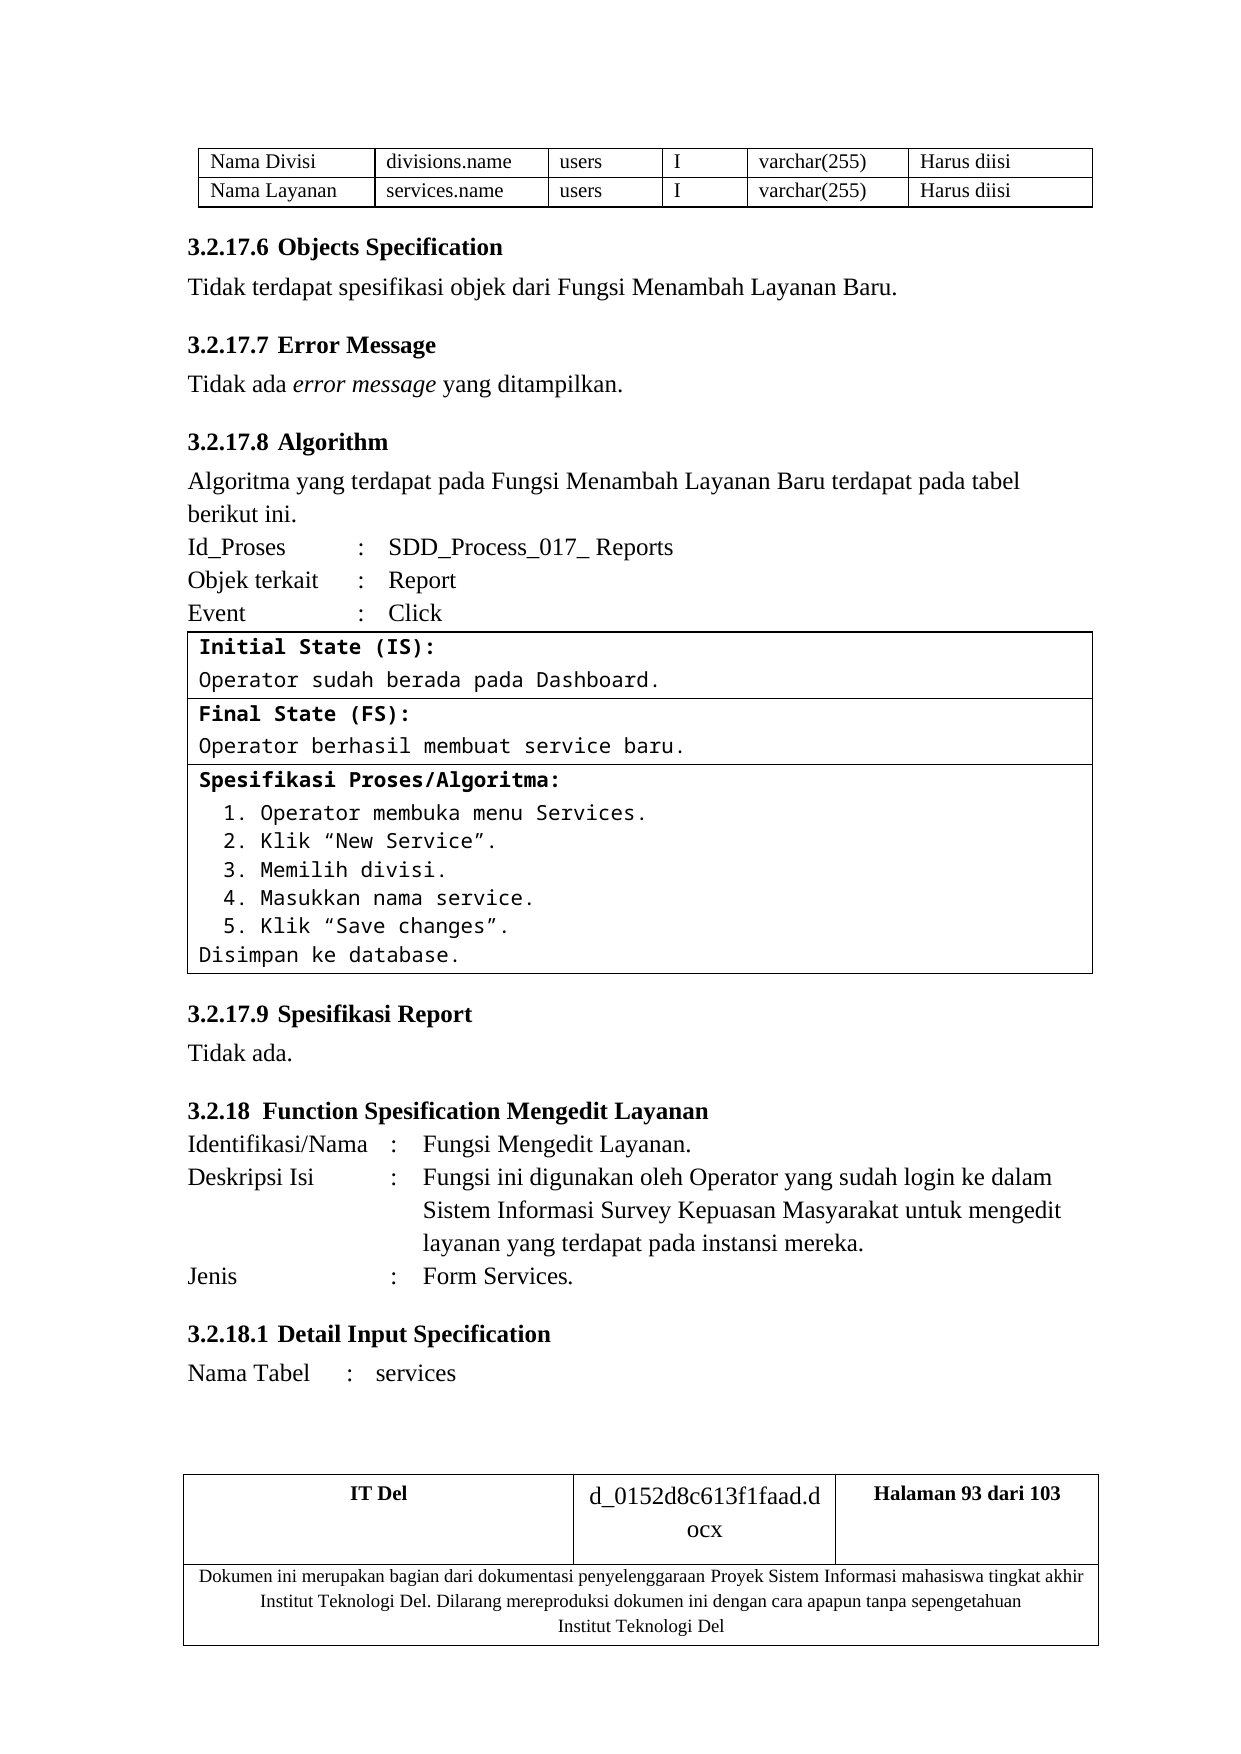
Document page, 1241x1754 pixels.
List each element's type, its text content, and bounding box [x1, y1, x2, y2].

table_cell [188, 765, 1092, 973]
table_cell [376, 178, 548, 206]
subtitle Objects Specification [187, 232, 1092, 261]
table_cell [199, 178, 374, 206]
subtitle Function Spesification Mengedit Layanan [187, 1096, 1092, 1125]
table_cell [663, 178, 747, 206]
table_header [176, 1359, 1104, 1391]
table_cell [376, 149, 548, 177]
text Tidak ada. [187, 1038, 1092, 1067]
text Tidak terdapat spesifikasi objek dari Fungsi Menambah Layanan Baru. [187, 272, 1092, 301]
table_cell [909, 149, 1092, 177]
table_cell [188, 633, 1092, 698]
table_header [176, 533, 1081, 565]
subtitle Algorithm [187, 427, 1092, 456]
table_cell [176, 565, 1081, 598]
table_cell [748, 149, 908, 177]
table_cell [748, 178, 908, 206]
text Algoritma yang terdapat pada Fungsi Menambah Layanan Baru terdapat pada tabel berikut ini. [187, 466, 1092, 528]
subtitle Error Message [187, 330, 1092, 358]
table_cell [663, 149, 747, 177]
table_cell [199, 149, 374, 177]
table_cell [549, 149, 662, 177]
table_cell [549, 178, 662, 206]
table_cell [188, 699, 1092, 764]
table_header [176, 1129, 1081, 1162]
subtitle Detail Input Specification [187, 1319, 1092, 1348]
subtitle Spesifikasi Report [187, 999, 1092, 1027]
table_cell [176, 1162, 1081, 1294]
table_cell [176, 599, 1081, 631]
text Tidak ada error message yang ditampilkan. [187, 369, 1092, 398]
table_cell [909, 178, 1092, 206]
